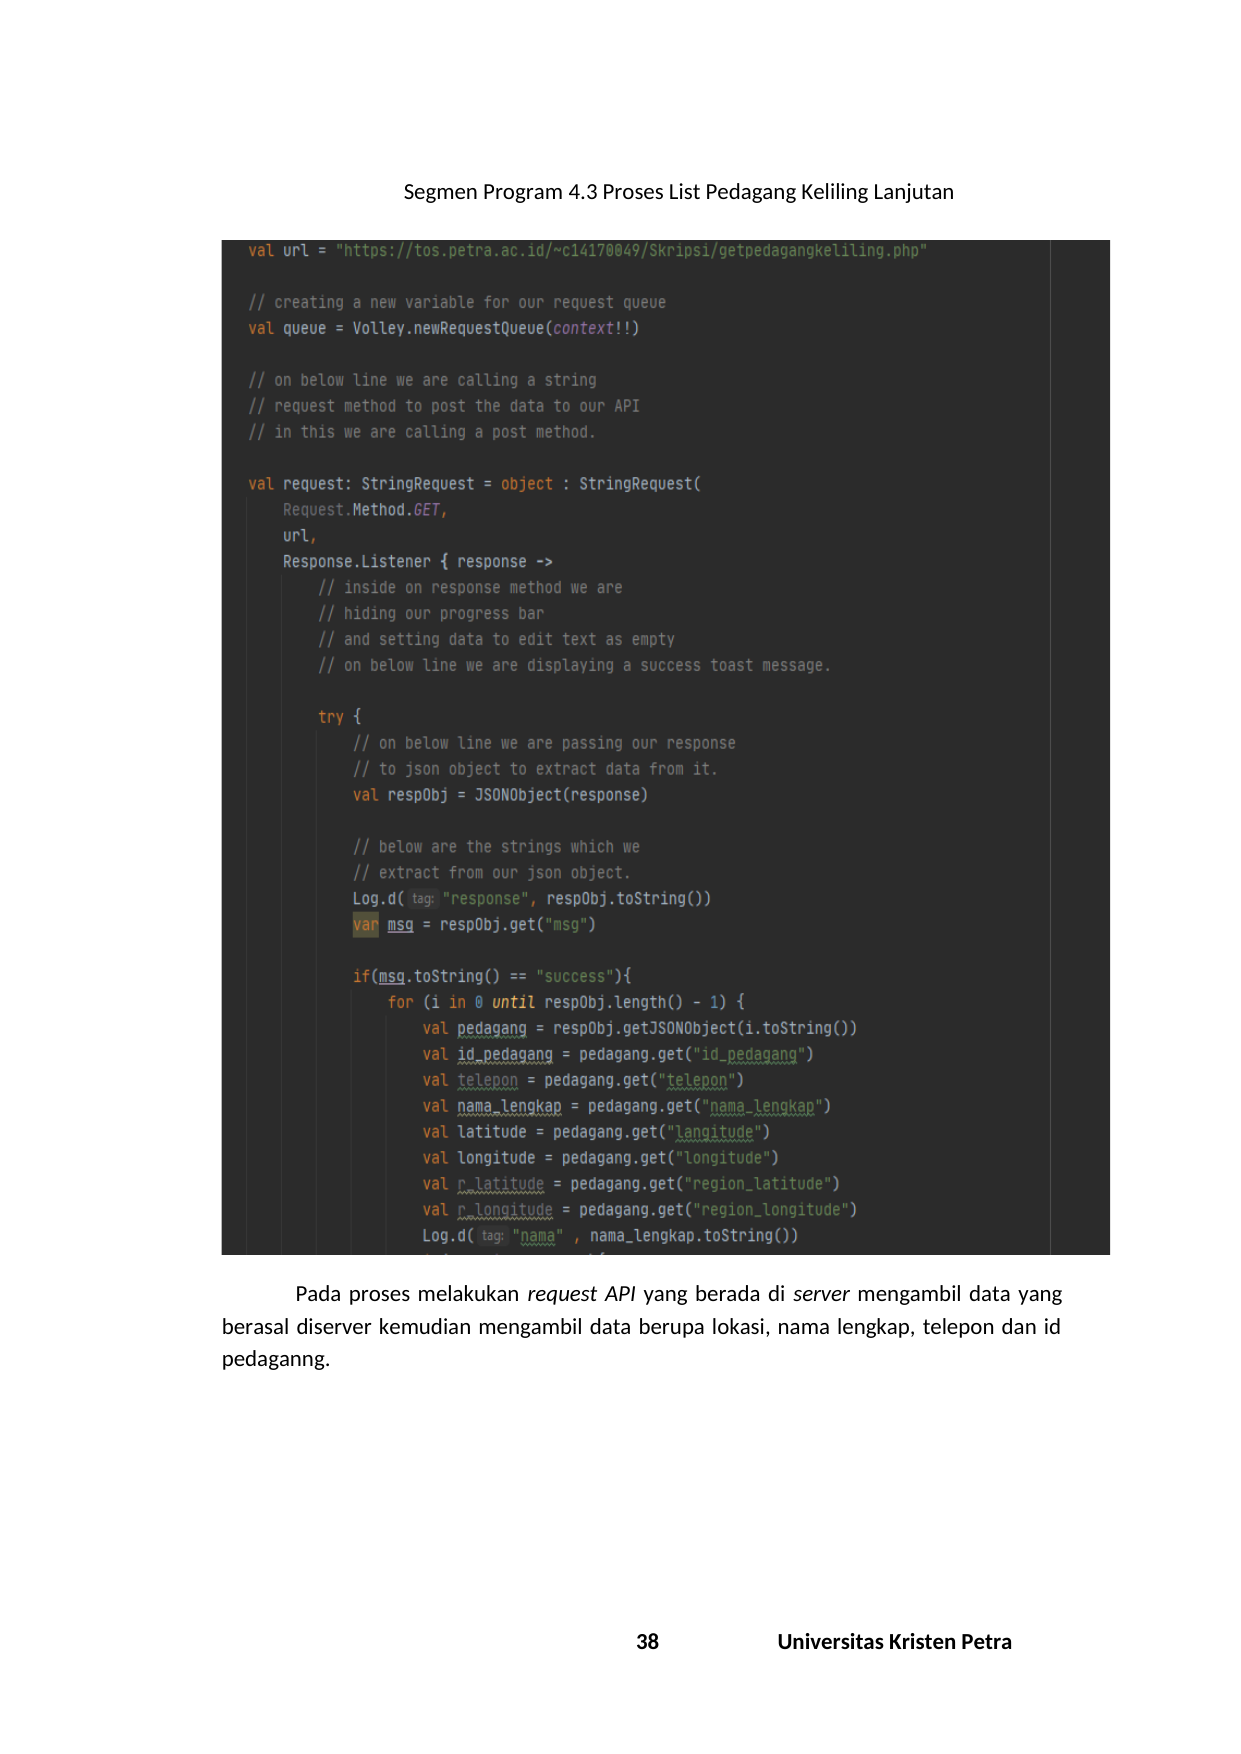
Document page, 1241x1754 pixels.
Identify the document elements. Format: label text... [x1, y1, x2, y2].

picture [221, 240, 1111, 1255]
text Pada proses melakukan request API yang berada di server mengambil data yang berasal diserver kemudian mengambil data berupa lokasi, nama lengkap, telepon dan id pedaganng. [222, 1279, 1063, 1372]
